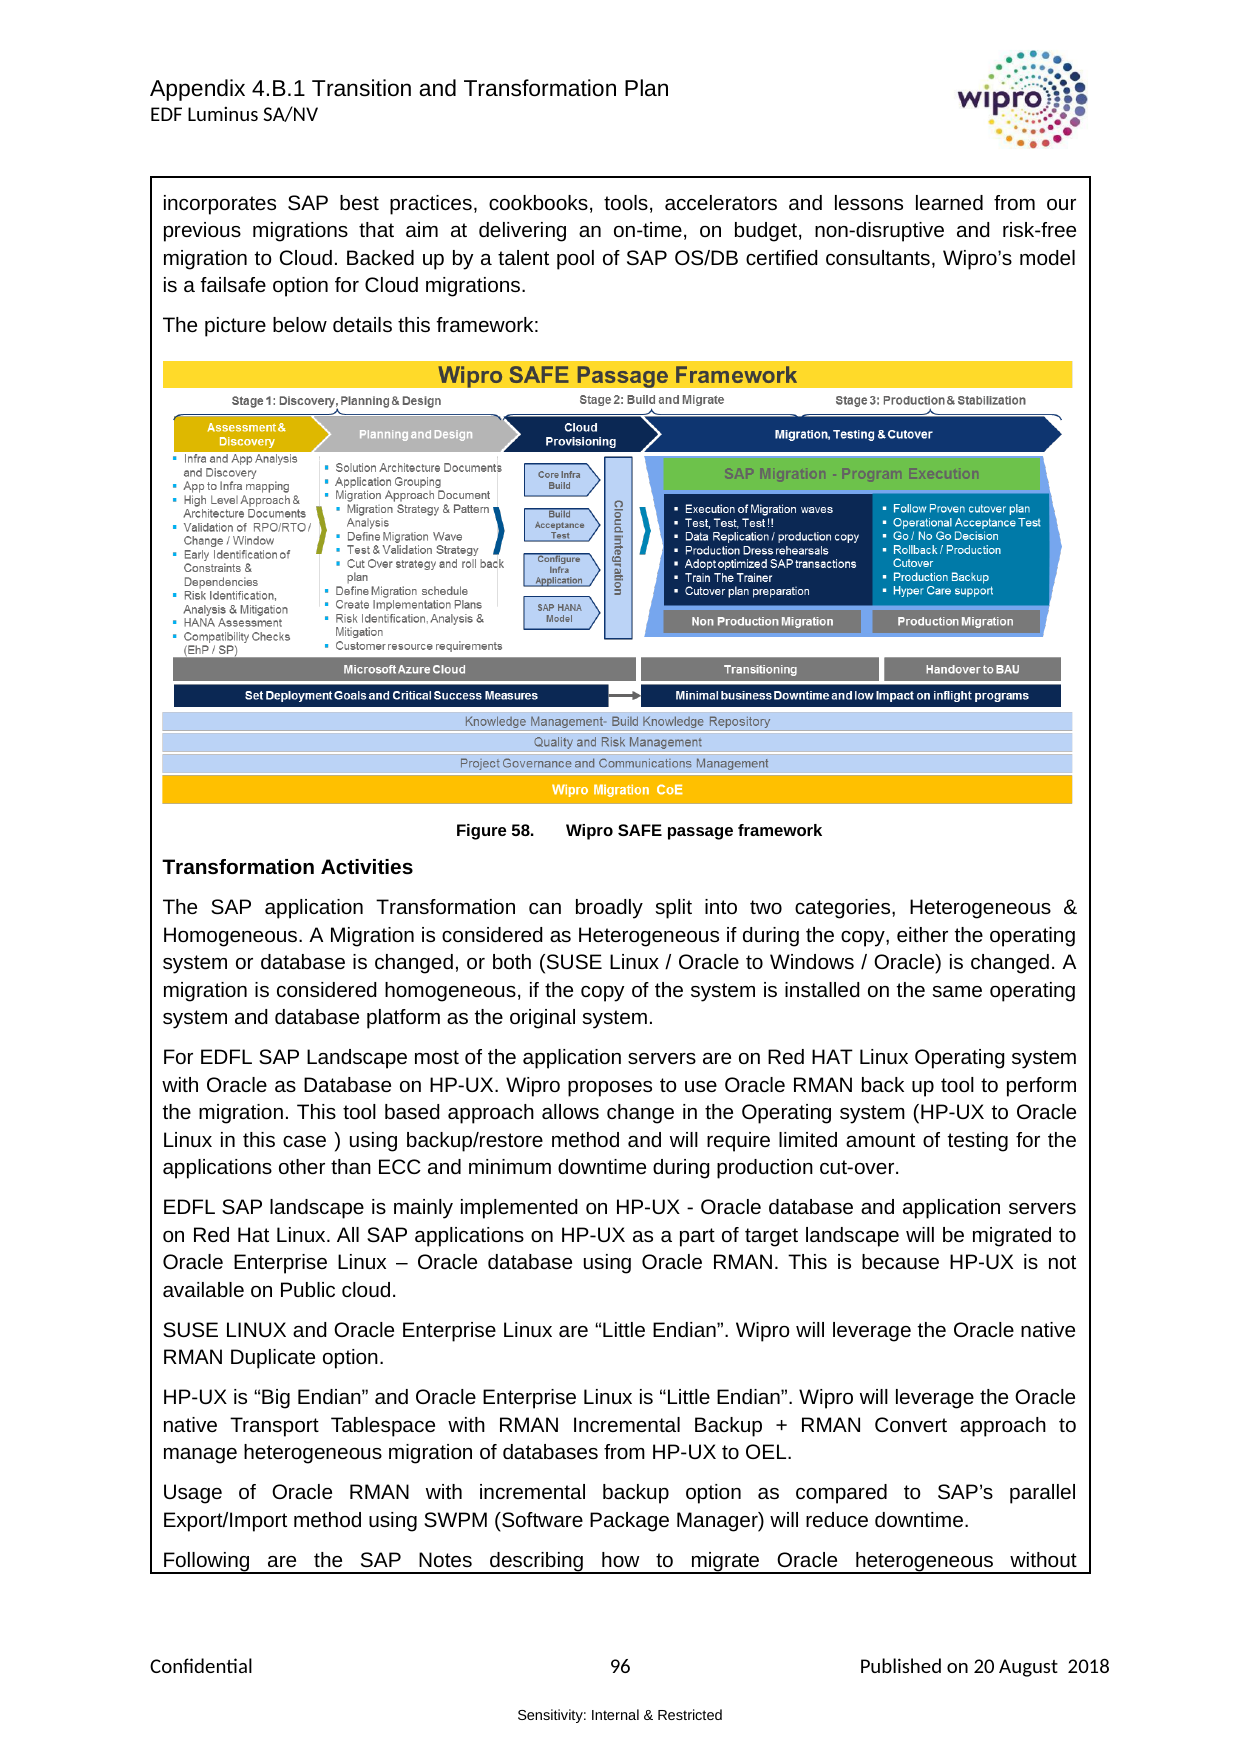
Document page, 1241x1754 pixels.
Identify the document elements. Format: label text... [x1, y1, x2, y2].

picture [162, 353, 1073, 805]
picture [943, 48, 1091, 151]
